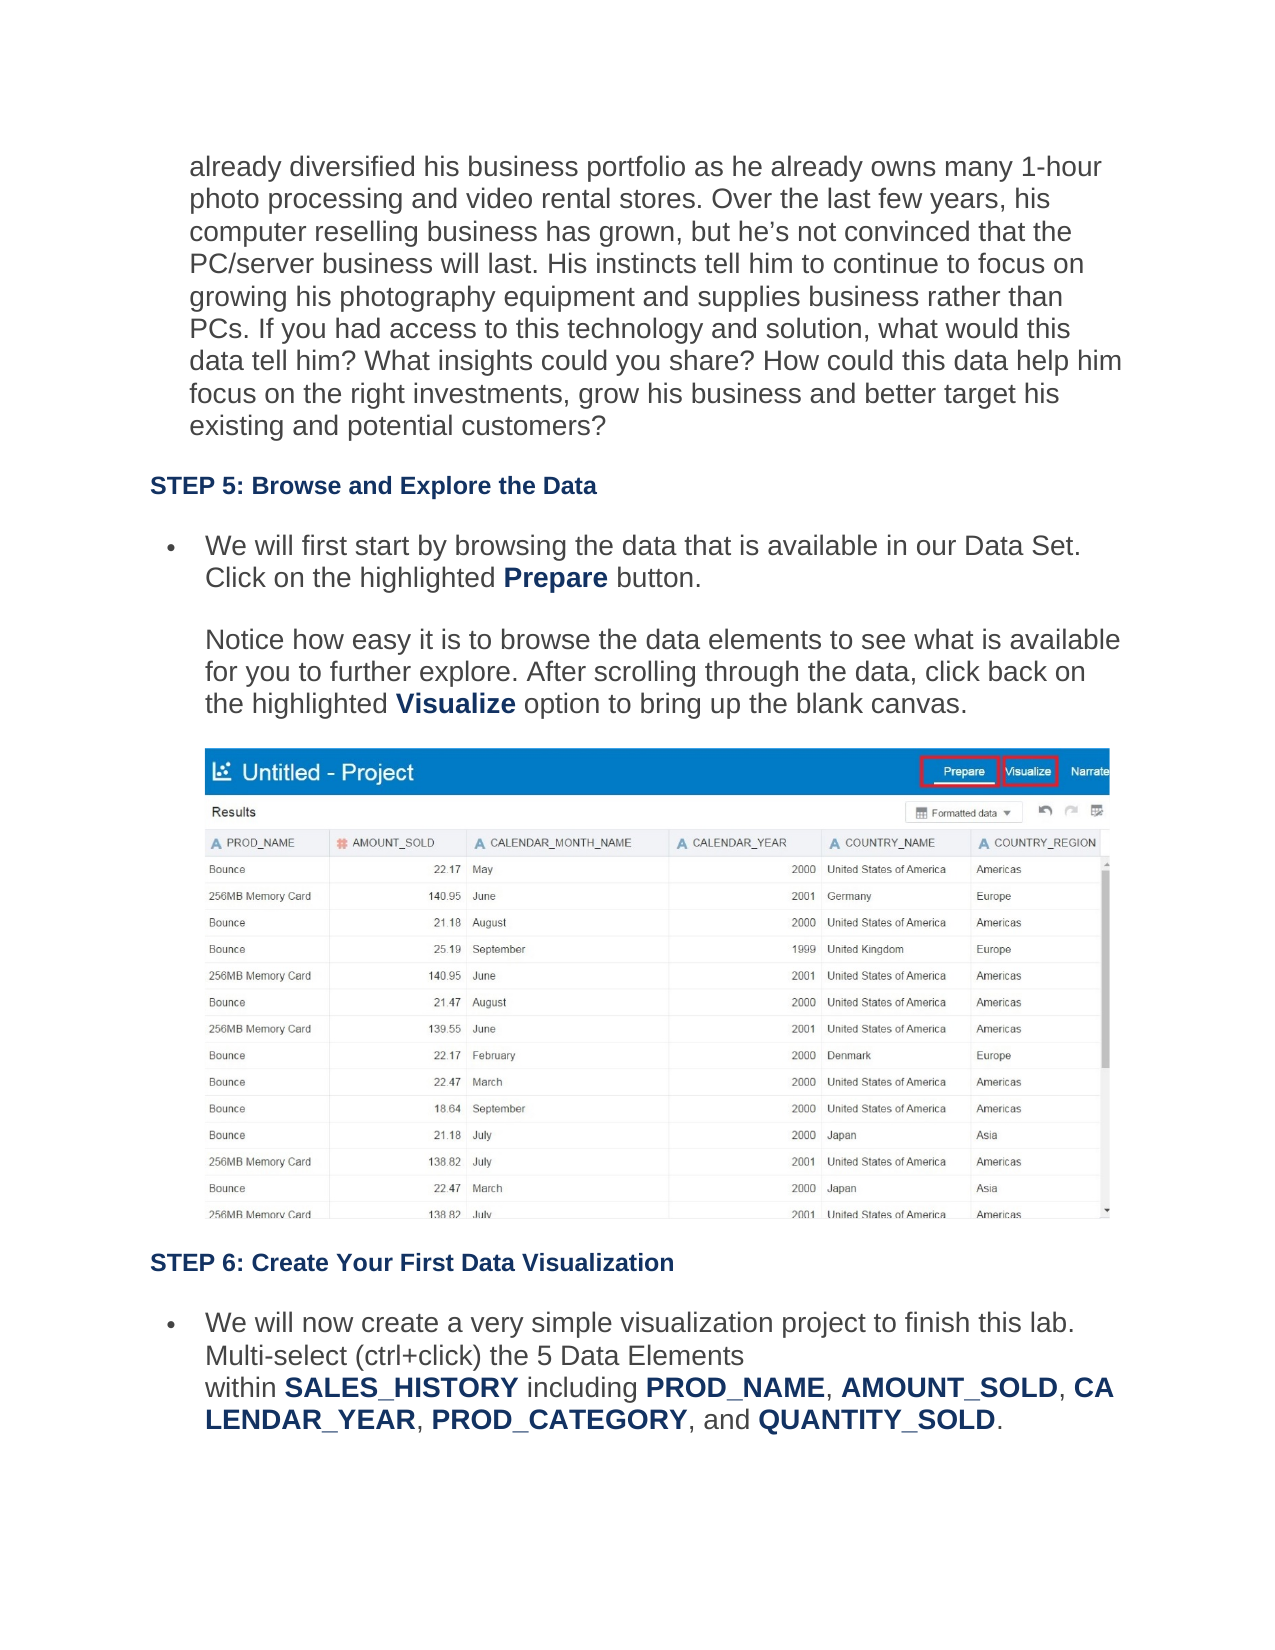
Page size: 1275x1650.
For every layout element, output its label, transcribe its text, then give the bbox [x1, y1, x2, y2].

text STEP 6: Create Your First Data Visualization [150, 1248, 1125, 1277]
text Notice how easy it is to browse the data elements to see what is available for you to further explore. After scrolling through the data, click back on the highlighted Visualize option to bring up the blank canvas. [205, 623, 1125, 720]
text STEP 5: Browse and Explore the Data [150, 471, 1125, 499]
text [189, 150, 1125, 442]
list We will now create a very simple visualization project to finish this lab. Multi-select (ctrl+click) the 5 Data Elements within SALES_HISTORY including PROD_NAME, AMOUNT_SOLD, CALENDAR_YEAR, PROD_CATEGORY, and QUANTITY_SOLD. [167, 1306, 1125, 1436]
list We will first start by browsing the data that is available in our Data Set. Click on the highlighted Prepare button. [167, 529, 1125, 593]
picture [204, 748, 1110, 1219]
